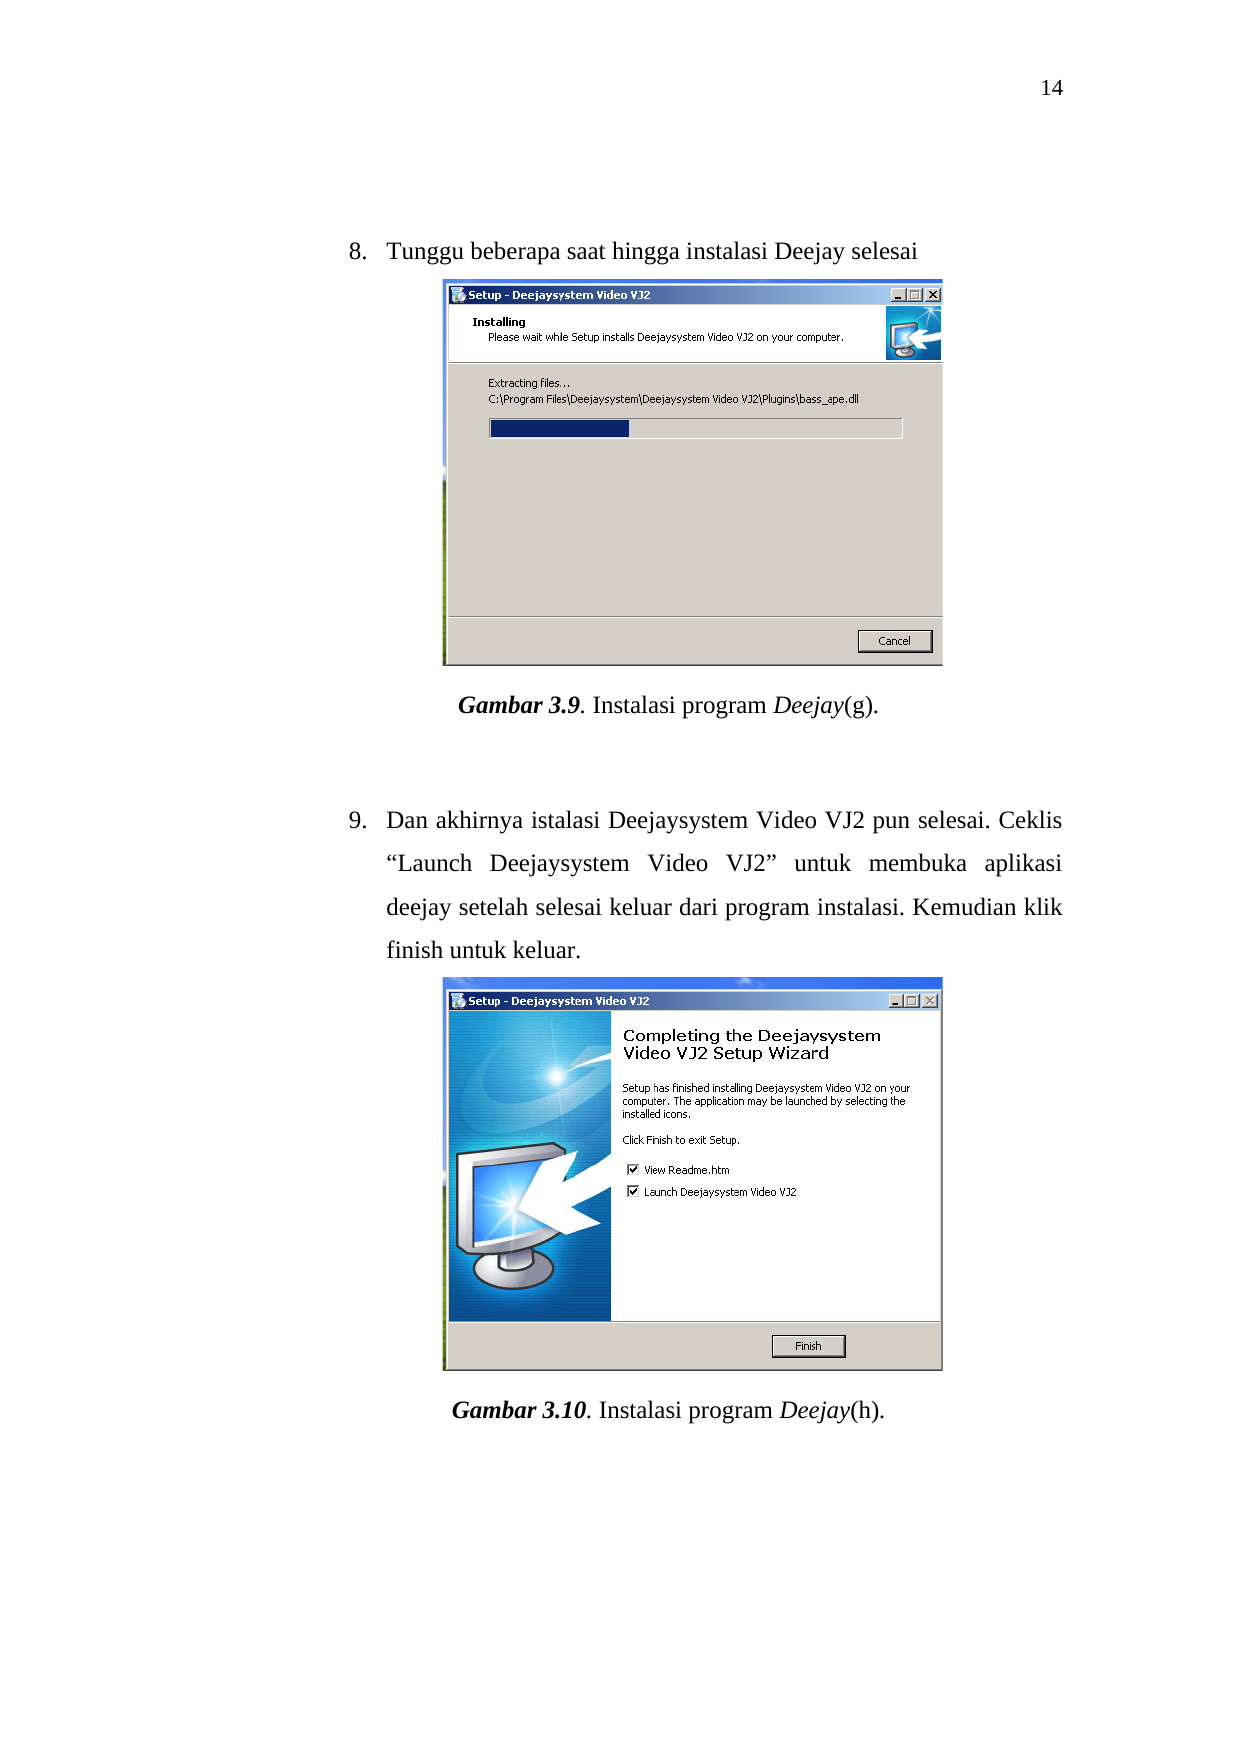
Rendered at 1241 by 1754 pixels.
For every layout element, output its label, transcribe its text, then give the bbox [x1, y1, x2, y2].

list Gambar 3.9. Instalasi program Deejay(g). [274, 690, 1063, 719]
picture [442, 977, 943, 1371]
list Tunggu beberapa saat hingga instalasi Deejay selesai [349, 236, 1063, 265]
picture [442, 279, 943, 666]
list Dan akhirnya istalasi Deejaysystem Video VJ2 pun selesai. Ceklis “Launch Deejaysystem Video VJ2” untuk membuka aplikasi deejay setelah selesai keluar dari program instalasi. Kemudian klik finish untuk keluar. [349, 805, 1063, 963]
list Gambar 3.10. Instalasi program Deejay(h). [274, 1395, 1063, 1424]
